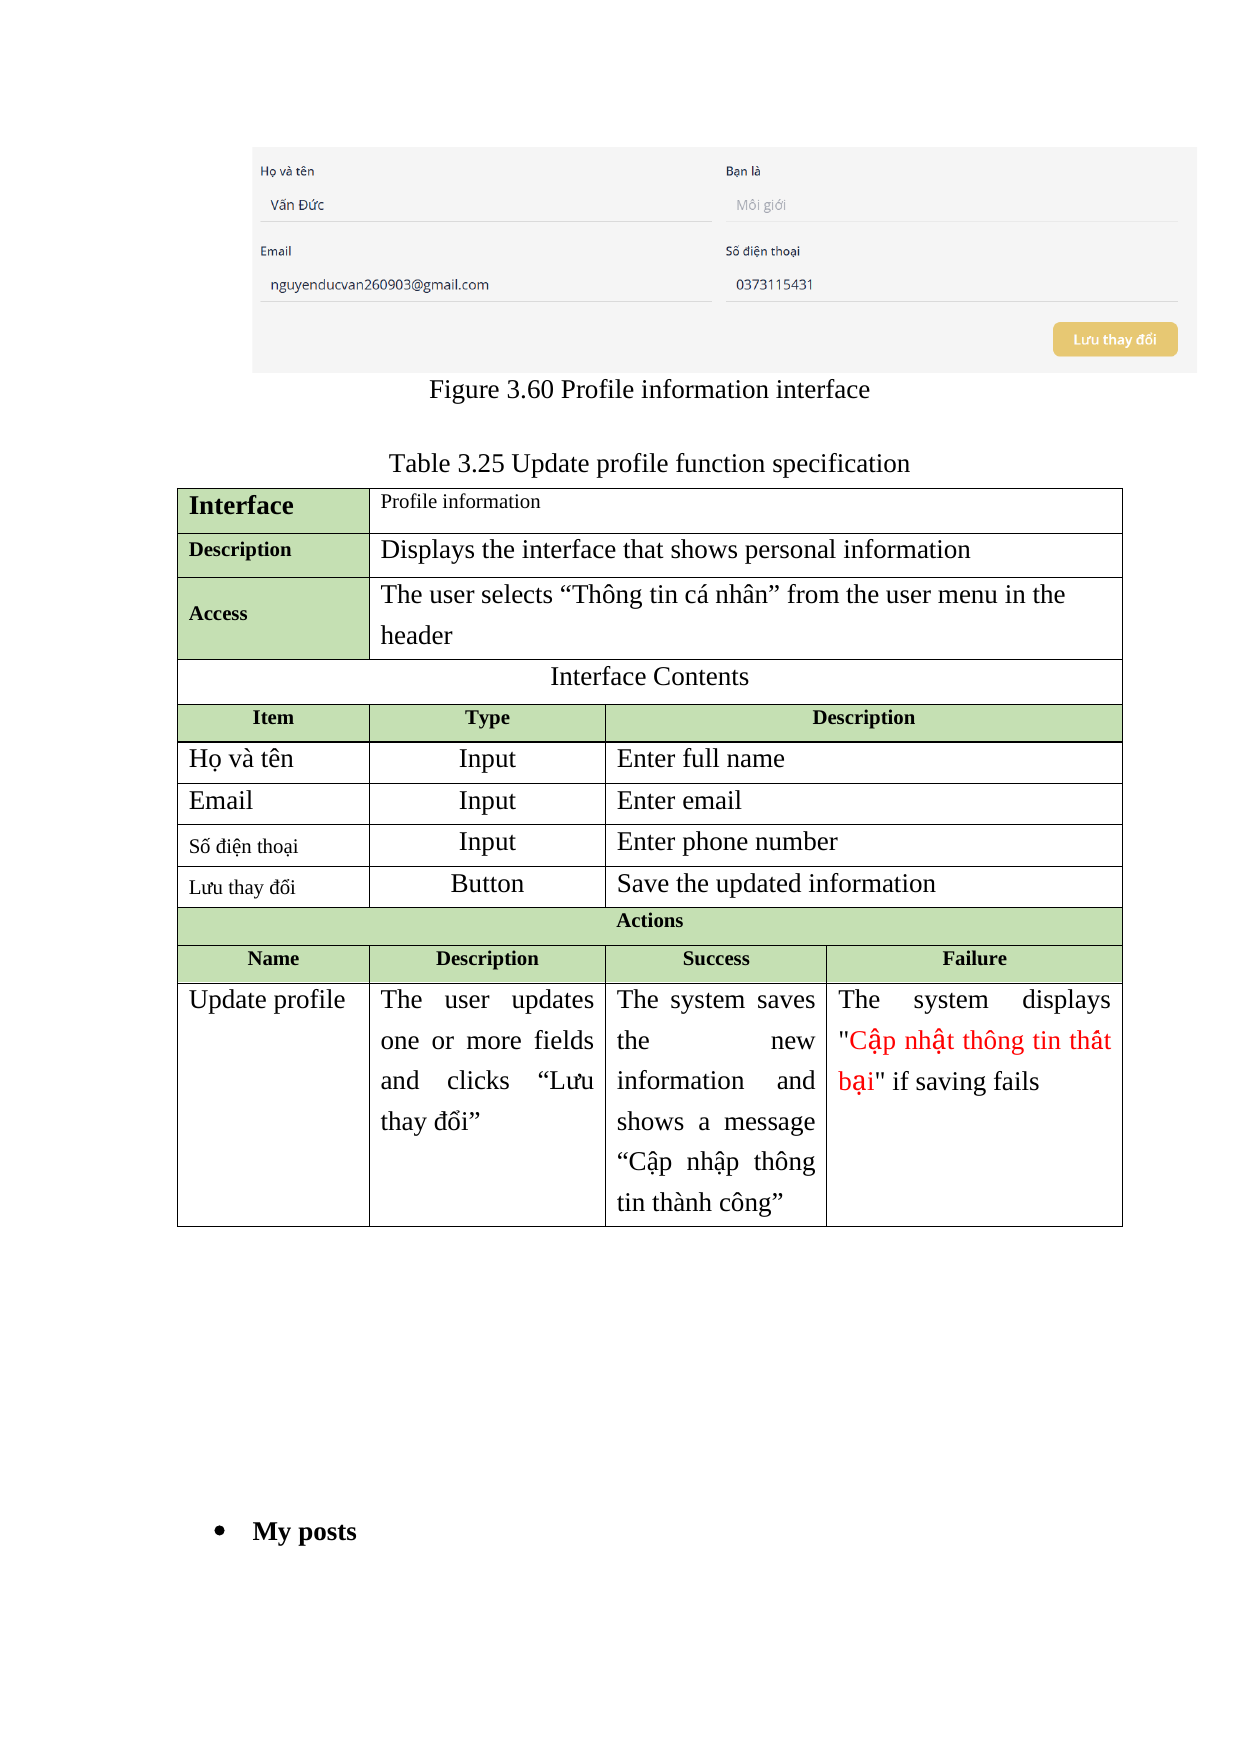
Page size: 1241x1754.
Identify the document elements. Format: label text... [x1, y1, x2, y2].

table_cell Description [178, 534, 369, 577]
table_cell Input [370, 825, 605, 866]
table_header Profile information [370, 489, 1122, 533]
table_cell Email [178, 784, 369, 824]
list My posts [215, 1514, 1122, 1546]
table_cell Input [370, 743, 605, 783]
table_cell Update profile [178, 984, 369, 1226]
table_cell Item [178, 705, 369, 741]
table_cell The system saves the new information and shows a message “Cập nhập thông tin thành công” [606, 984, 826, 1226]
table_cell Enter phone number [606, 825, 1122, 866]
table_cell Lưu thay đổi [178, 867, 369, 907]
table_cell Số điện thoại [178, 825, 369, 866]
table_cell Enter full name [606, 743, 1122, 783]
table_cell Access [178, 578, 369, 659]
table_cell Name [178, 946, 369, 982]
table_cell Button [370, 867, 605, 907]
table_cell Displays the interface that shows personal information [370, 534, 1122, 577]
table_cell Failure [827, 946, 1122, 982]
table_cell Type [370, 705, 605, 741]
picture [252, 147, 1198, 373]
table_cell Interface Contents [178, 660, 1122, 704]
table_header Interface [178, 489, 369, 533]
table_cell Actions [178, 908, 1122, 945]
table_cell Description [370, 946, 605, 982]
table_cell The user selects “Thông tin cá nhân” from the user menu in the header [370, 578, 1122, 659]
table_cell Input [370, 784, 605, 824]
table_cell Success [606, 946, 826, 982]
table_cell Họ và tên [178, 743, 369, 783]
table_cell Enter email [606, 784, 1122, 824]
table_cell Save the updated information [606, 867, 1122, 907]
table_cell The user updates one or more fields and clicks “Lưu thay đổi” [370, 984, 605, 1226]
table_cell The system displays "Cập nhật thông tin thất bại" if saving fails [827, 984, 1122, 1226]
table_cell Description [606, 705, 1122, 741]
